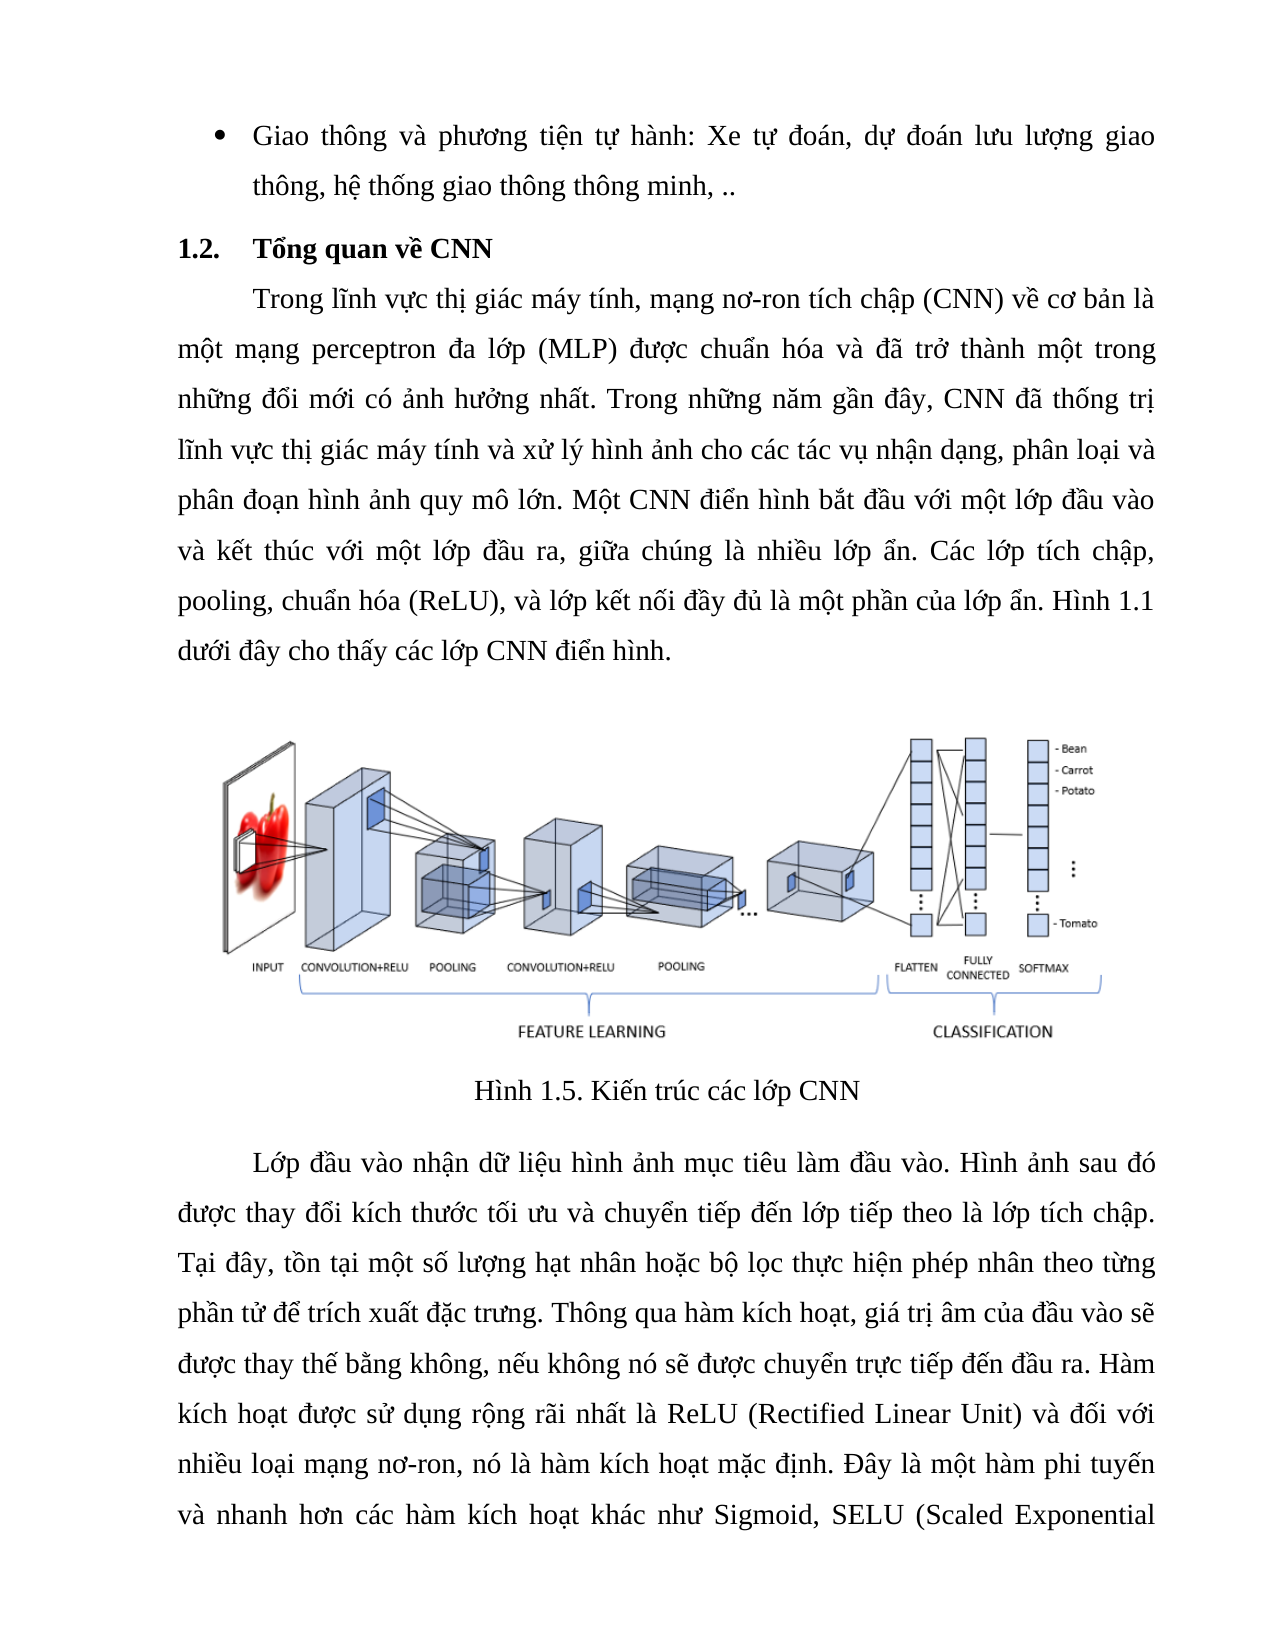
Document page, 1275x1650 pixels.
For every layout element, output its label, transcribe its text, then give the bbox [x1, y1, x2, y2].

text Trong lĩnh vực thị giác máy tính, mạng nơ-ron tích chập (CNN) về cơ bản là một mạng perceptron đa lớp (MLP) được chuẩn hóa và đã trở thành một trong những đổi mới có ảnh hưởng nhất. Trong những năm gần đây, CNN đã thống trị lĩnh vực thị giác máy tính và xử lý hình ảnh cho các tác vụ nhận dạng, phân loại và phân đoạn hình ảnh quy mô lớn. Một CNN điển hình bắt đầu với một lớp đầu vào và kết thúc với một lớp đầu ra, giữa chúng là nhiều lớp ẩn. Các lớp tích chập, pooling, chuẩn hóa (ReLU), và lớp kết nối đầy đủ là một phần của lớp ẩn. Hình 1.1 dưới đây cho thấy các lớp CNN điển hình. [177, 281, 1157, 667]
list Giao thông và phương tiện tự hành: Xe tự đoán, dự đoán lưu lượng giao thông, hệ thống giao thông thông minh, .. [215, 118, 1157, 202]
picture [194, 683, 1140, 1057]
subtitle Tổng quan về CNN [177, 231, 1157, 264]
text Hình 1.5. Kiến trúc các lớp CNN [177, 1073, 1157, 1107]
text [177, 1145, 1157, 1530]
